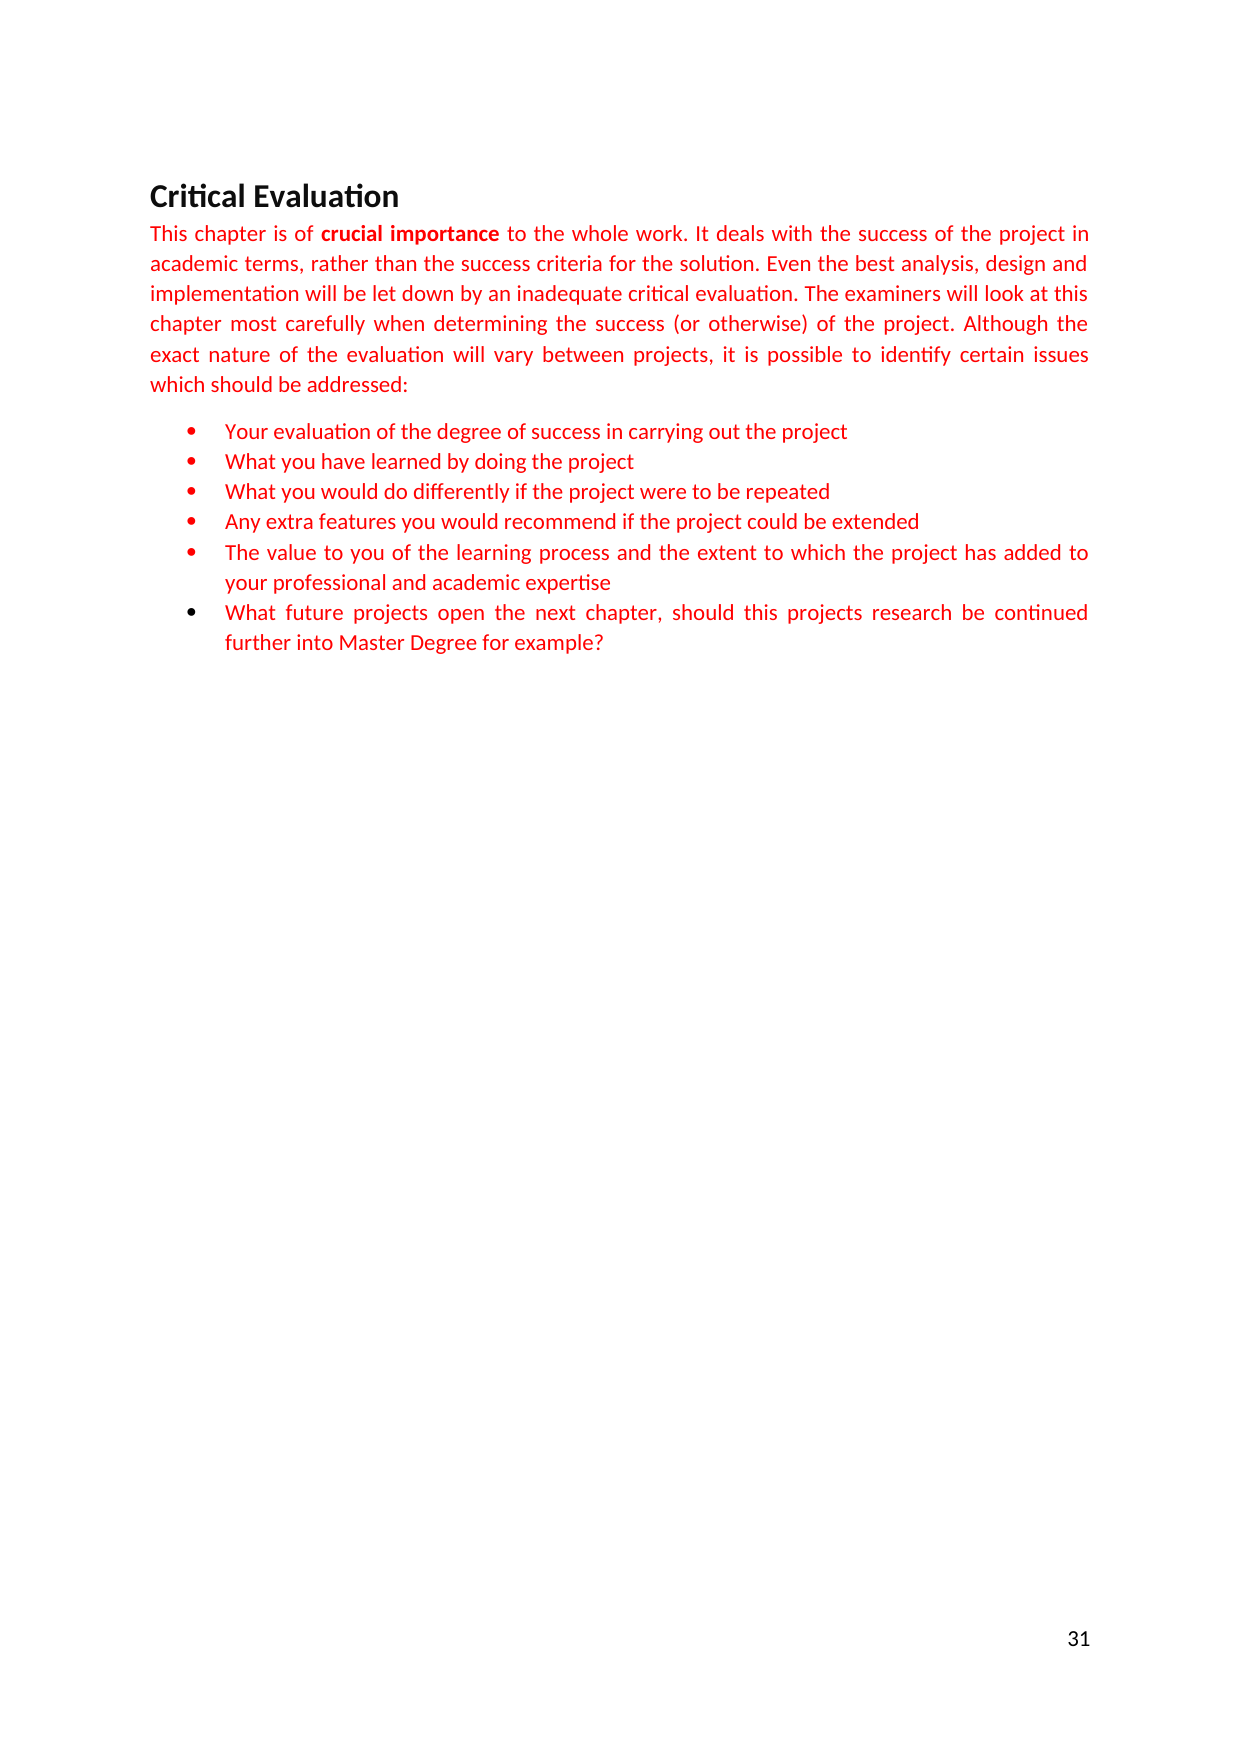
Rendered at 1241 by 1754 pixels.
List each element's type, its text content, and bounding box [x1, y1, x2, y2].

list What you have learned by doing the project [187, 447, 1090, 475]
subtitle Critical Evaluation [150, 175, 1090, 216]
list Any extra features you would recommend if the project could be extended [187, 507, 1090, 536]
list Your evaluation of the degree of success in carrying out the project [187, 417, 1090, 445]
list What you would do differently if the project were to be repeated [187, 477, 1090, 505]
text This chapter is of crucial importance to the whole work. It deals with the success of the project in academic terms, rather than the success criteria for the solution. Even the best analysis, design and implementation will be let down by an inadequate critical evaluation. The examiners will look at this chapter most carefully when determining the success (or otherwise) of the project. Although the exact nature of the evaluation will vary between projects, it is possible to identify certain issues which should be addressed: [150, 219, 1090, 398]
list The value to you of the learning process and the extent to which the project has added to your professional and academic expertise [187, 538, 1090, 596]
list What future projects open the next chapter, should this projects research be continued further into Master Degree for example? [187, 598, 1090, 656]
